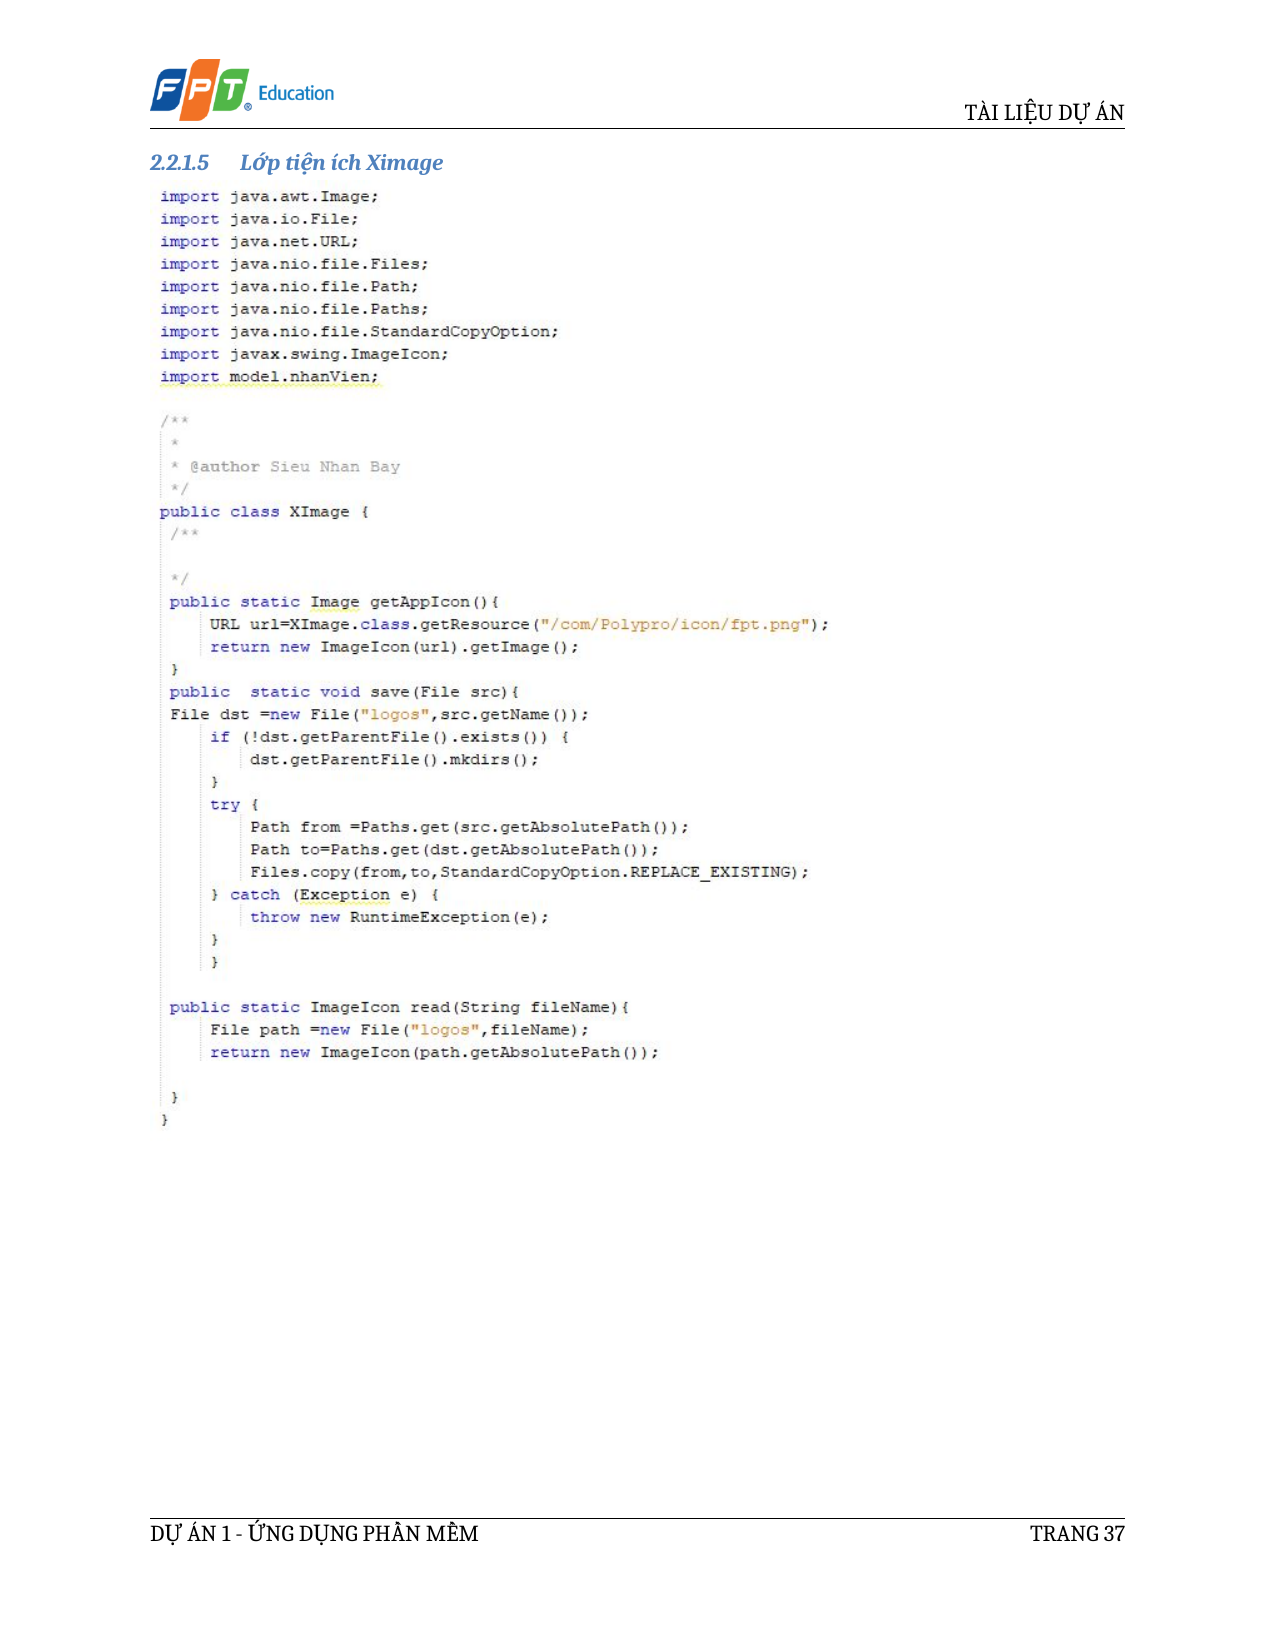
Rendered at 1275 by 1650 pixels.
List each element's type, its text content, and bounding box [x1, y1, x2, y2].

subtitle Lớp tiện ích Ximage [150, 150, 1125, 176]
picture [150, 59, 336, 121]
picture [150, 180, 873, 1151]
